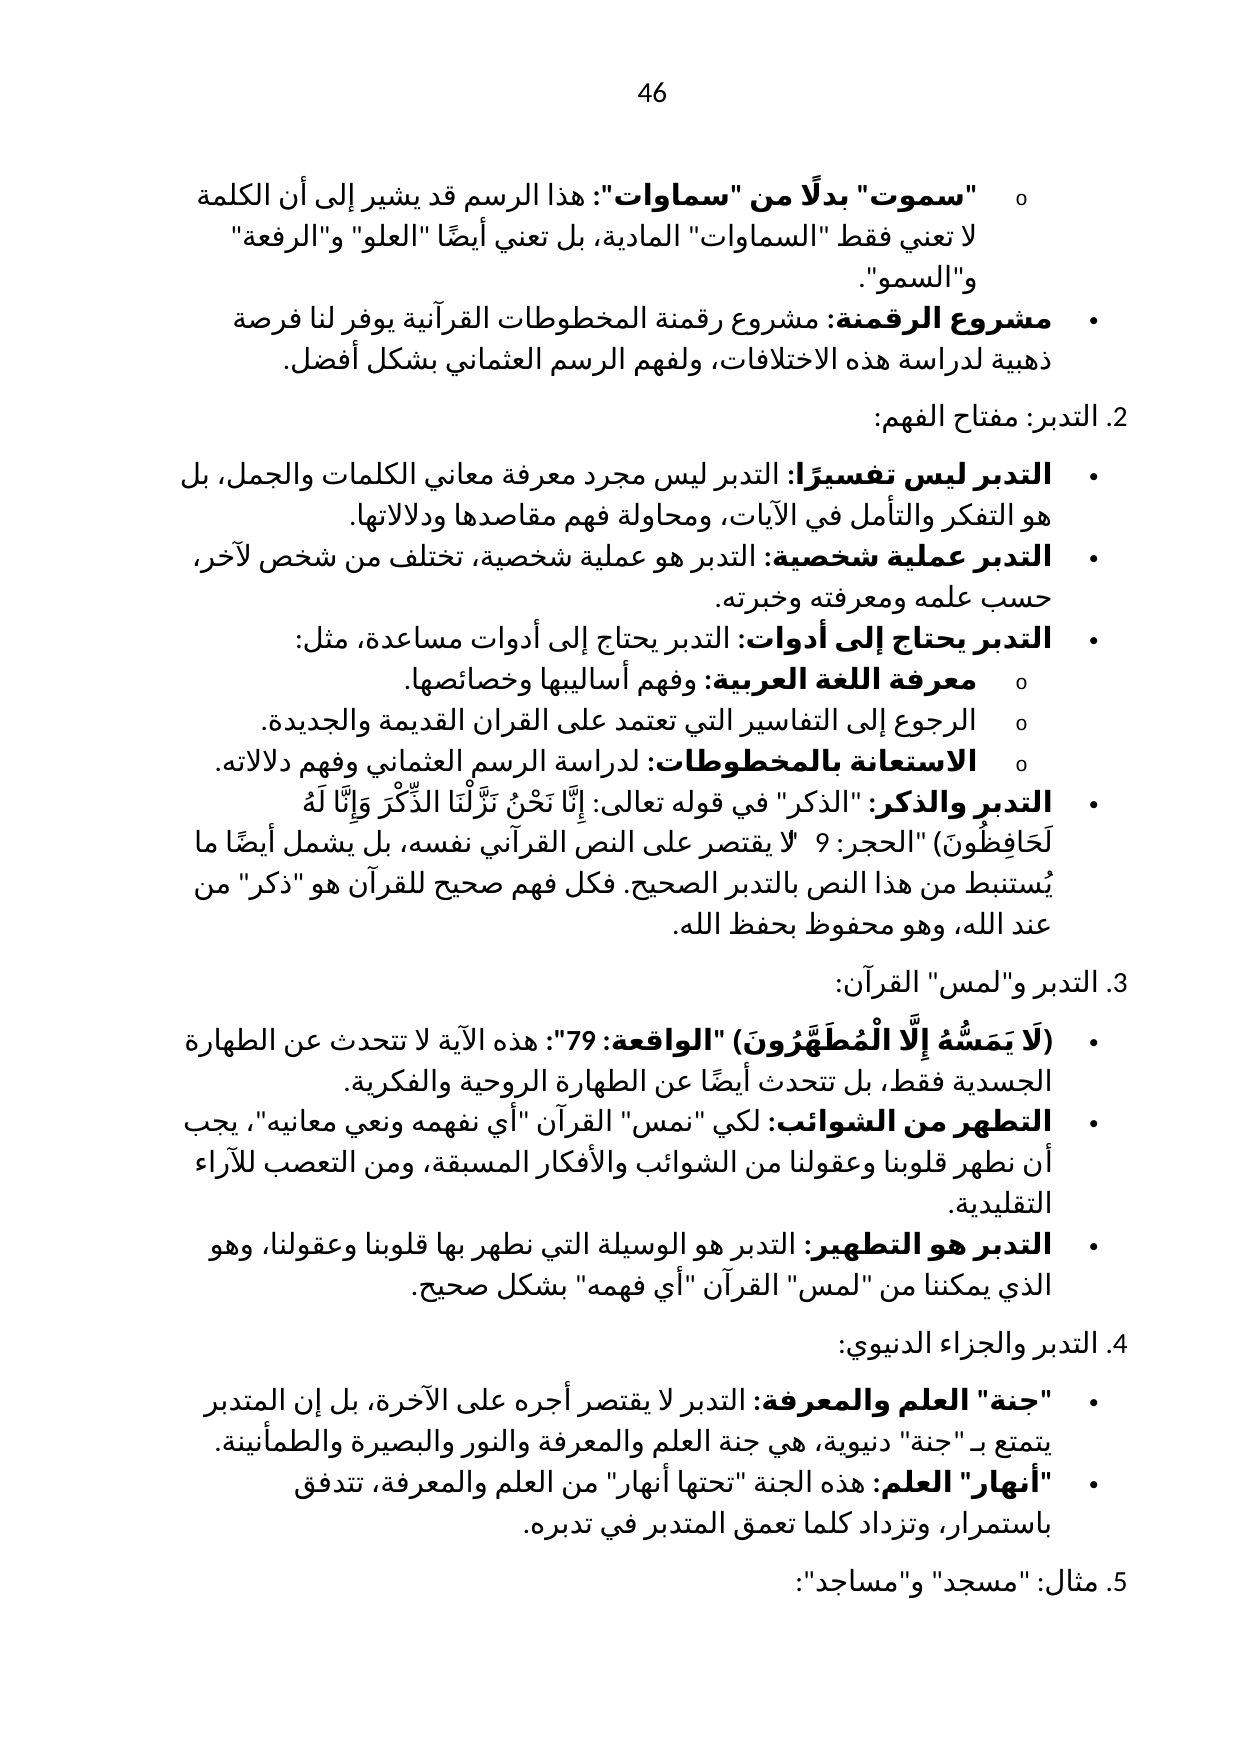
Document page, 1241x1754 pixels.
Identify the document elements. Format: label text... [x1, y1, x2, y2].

list التدبر والذكر: "الذكر" في قوله تعالى: ﴿إِنَّا نَحْنُ نَزَّلْنَا الذِّكْرَ وَإِنَّا لَهُ لَحَافِظُونَ﴾ "الحجر: 9" لا يقتصر على النص القرآني نفسه، بل يشمل أيضًا ما يُستنبط من هذا النص بالتدبر الصحيح. فكل فهم صحيح للقرآن هو "ذكر" من عند الله، وهو محفوظ بحفظ الله. [177, 784, 1090, 942]
text 4. التدبر والجزاء الدنيوي: [177, 1325, 1128, 1361]
list التدبر يحتاج إلى أدوات: التدبر يحتاج إلى أدوات مساعدة، مثل: [177, 620, 1090, 656]
list التطهر من الشوائب: لكي "نمس" القرآن "أي نفهمه ونعي معانيه"، يجب أن نطهر قلوبنا وعقولنا من الشوائب والأفكار المسبقة، ومن التعصب للآراء التقليدية. [177, 1103, 1090, 1221]
text 2. التدبر: مفتاح الفهم: [177, 398, 1128, 434]
list "جنة" العلم والمعرفة: التدبر لا يقتصر أجره على الآخرة، بل إن المتدبر يتمتع بـ "جنة" دنيوية، هي جنة العلم والمعرفة والنور والبصيرة والطمأنينة. [177, 1382, 1090, 1459]
list "سموت" بدلًا من "سماوات": هذا الرسم قد يشير إلى أن الكلمة لا تعني فقط "السماوات" المادية، بل تعني أيضًا "العلو" و"الرفعة" و"السمو". [177, 177, 1015, 295]
list مشروع الرقمنة: مشروع رقمنة المخطوطات القرآنية يوفر لنا فرصة ذهبية لدراسة هذه الاختلافات، ولفهم الرسم العثماني بشكل أفضل. [177, 300, 1090, 377]
list التدبر هو التطهير: التدبر هو الوسيلة التي نطهر بها قلوبنا وعقولنا، وهو الذي يمكننا من "لمس" القرآن "أي فهمه" بشكل صحيح. [177, 1226, 1090, 1303]
list الرجوع إلى التفاسير التي تعتمد على القران القديمة والجديدة. [177, 702, 1015, 737]
list ﴿لَا يَمَسُّهُ إِلَّا الْمُطَهَّرُونَ﴾ "الواقعة: 79": هذه الآية لا تتحدث عن الطهارة الجسدية فقط، بل تتحدث أيضًا عن الطهارة الروحية والفكرية. [177, 1022, 1090, 1098]
list التدبر عملية شخصية: التدبر هو عملية شخصية، تختلف من شخص لآخر، حسب علمه ومعرفته وخبرته. [177, 538, 1090, 614]
text 5. مثال: "مسجد" و"مساجد": [177, 1563, 1128, 1598]
text 3. التدبر و"لمس" القرآن: [177, 964, 1128, 1000]
list التدبر ليس تفسيرًا: التدبر ليس مجرد معرفة معاني الكلمات والجمل، بل هو التفكر والتأمل في الآيات، ومحاولة فهم مقاصدها ودلالاتها. [177, 456, 1090, 533]
list معرفة اللغة العربية: وفهم أساليبها وخصائصها. [177, 661, 1015, 696]
list الاستعانة بالمخطوطات: لدراسة الرسم العثماني وفهم دلالاته. [177, 743, 1015, 778]
list "أنهار" العلم: هذه الجنة "تحتها أنهار" من العلم والمعرفة، تتدفق باستمرار، وتزداد كلما تعمق المتدبر في تدبره. [177, 1464, 1090, 1541]
